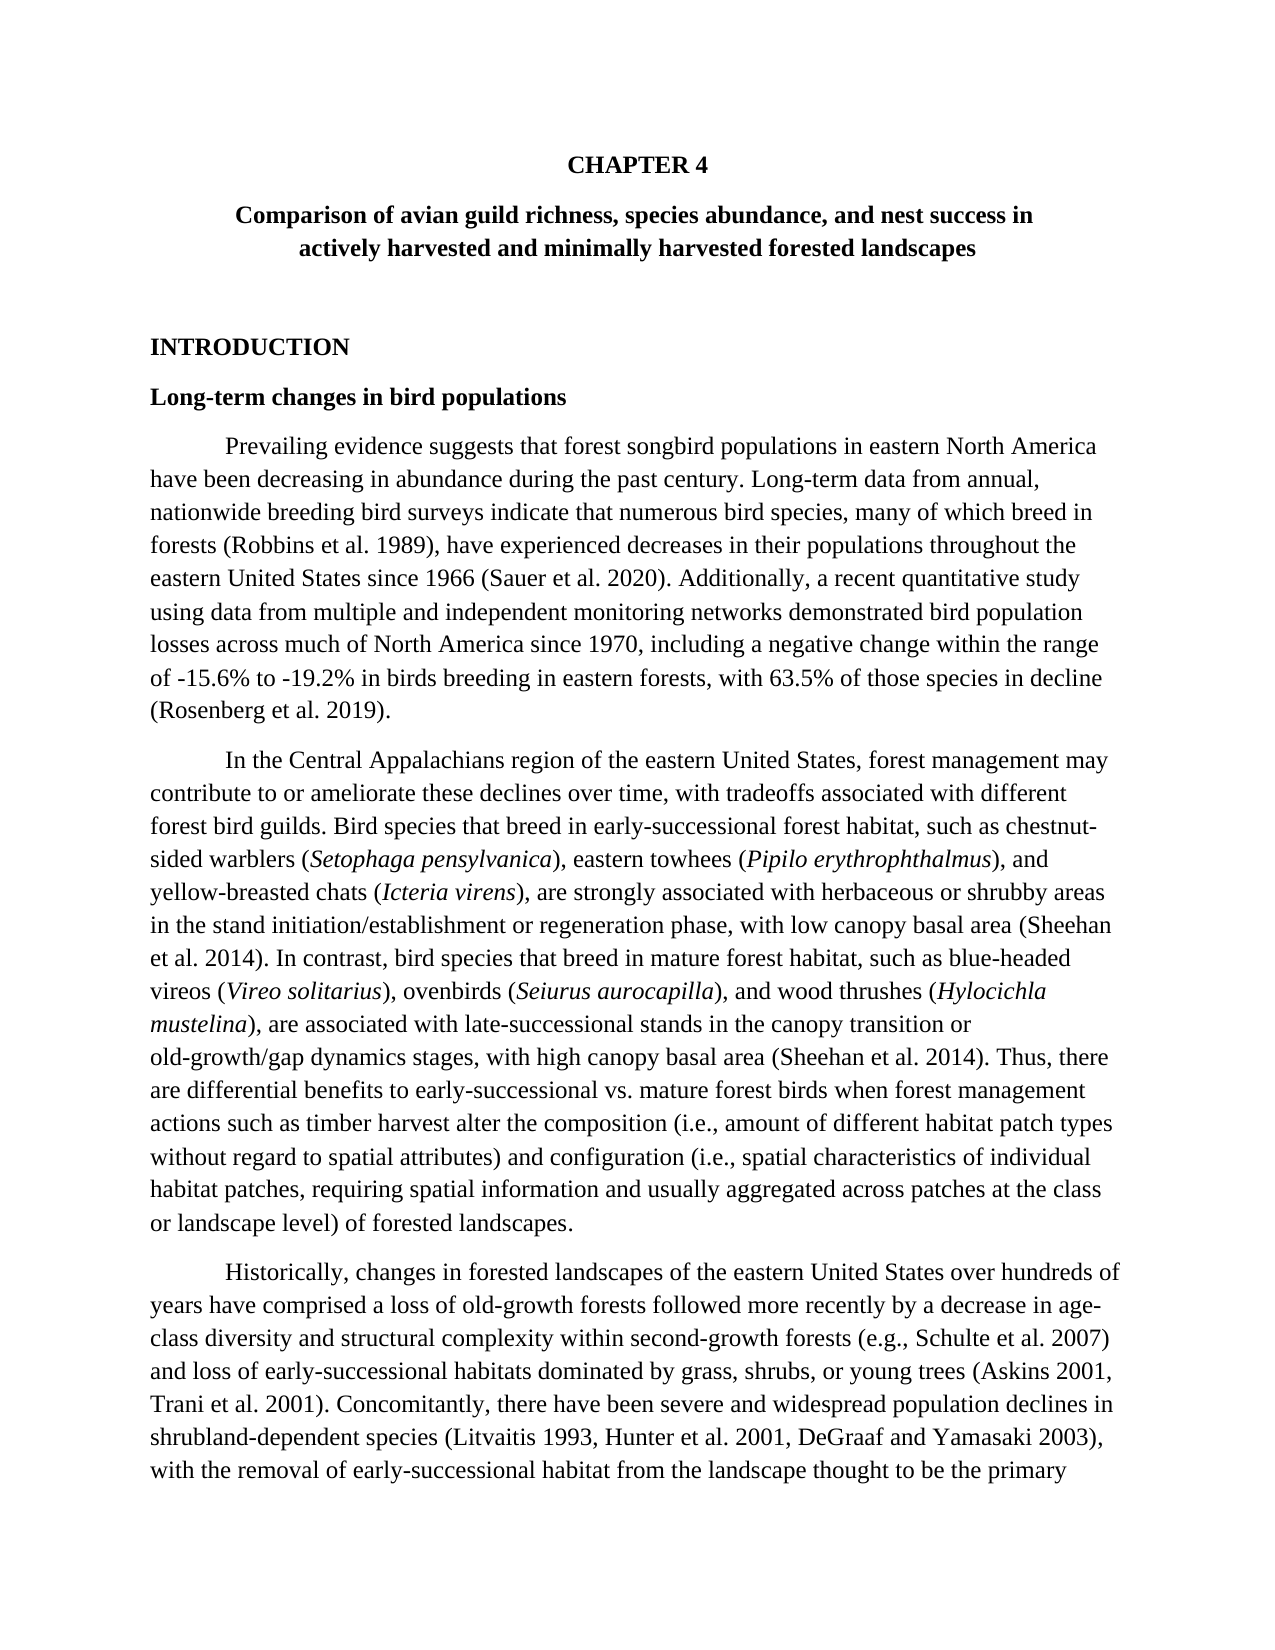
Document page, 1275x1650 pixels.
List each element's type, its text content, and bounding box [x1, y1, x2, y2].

text Long-term changes in bird populations [150, 382, 1125, 411]
text INTRODUCTION [150, 332, 1125, 361]
text In the Central Appalachians region of the eastern United States, forest management may contribute to or ameliorate these declines over time, with tradeoffs associated with different forest bird guilds. Bird species that breed in early-successional forest habitat, such as chestnut-sided warblers (Setophaga pensylvanica), eastern towhees (Pipilo erythrophthalmus), and yellow-breasted chats (Icteria virens), are strongly associated with herbaceous or shrubby areas in the stand initiation/establishment or regeneration phase, with low canopy basal area (Sheehan et al. 2014). In contrast, bird species that breed in mature forest habitat, such as blue-headed vireos (Vireo solitarius), ovenbirds (Seiurus aurocapilla), and wood thrushes (Hylocichla mustelina), are associated with late-successional stands in the canopy transition or old-growth/gap dynamics stages, with high canopy basal area (Sheehan et al. 2014). Thus, there are differential benefits to early-successional vs. mature forest birds when forest management actions such as timber harvest alter the composition (i.e., amount of different habitat patch types without regard to spatial attributes) and configuration (i.e., spatial characteristics of individual habitat patches, requiring spatial information and usually aggregated across patches at the class or landscape level) of forested landscapes. [150, 745, 1125, 1236]
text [150, 1257, 1125, 1484]
text Prevailing evidence suggests that forest songbird populations in eastern North America have been decreasing in abundance during the past century. Long-term data from annual, nationwide breeding bird surveys indicate that numerous bird species, many of which breed in forests (Robbins et al. 1989), have experienced decreases in their populations throughout the eastern United States since 1966 (Sauer et al. 2020). Additionally, a recent quantitative study using data from multiple and independent monitoring networks demonstrated bird population losses across much of North America since 1970, including a negative change within the range of -15.6% to -19.2% in birds breeding in eastern forests, with 63.5% of those species in decline (Rosenberg et al. 2019). [150, 431, 1125, 724]
text CHAPTER 4 [150, 150, 1125, 179]
text Comparison of avian guild richness, species abundance, and nest success in actively harvested and minimally harvested forested landscapes [150, 200, 1125, 261]
